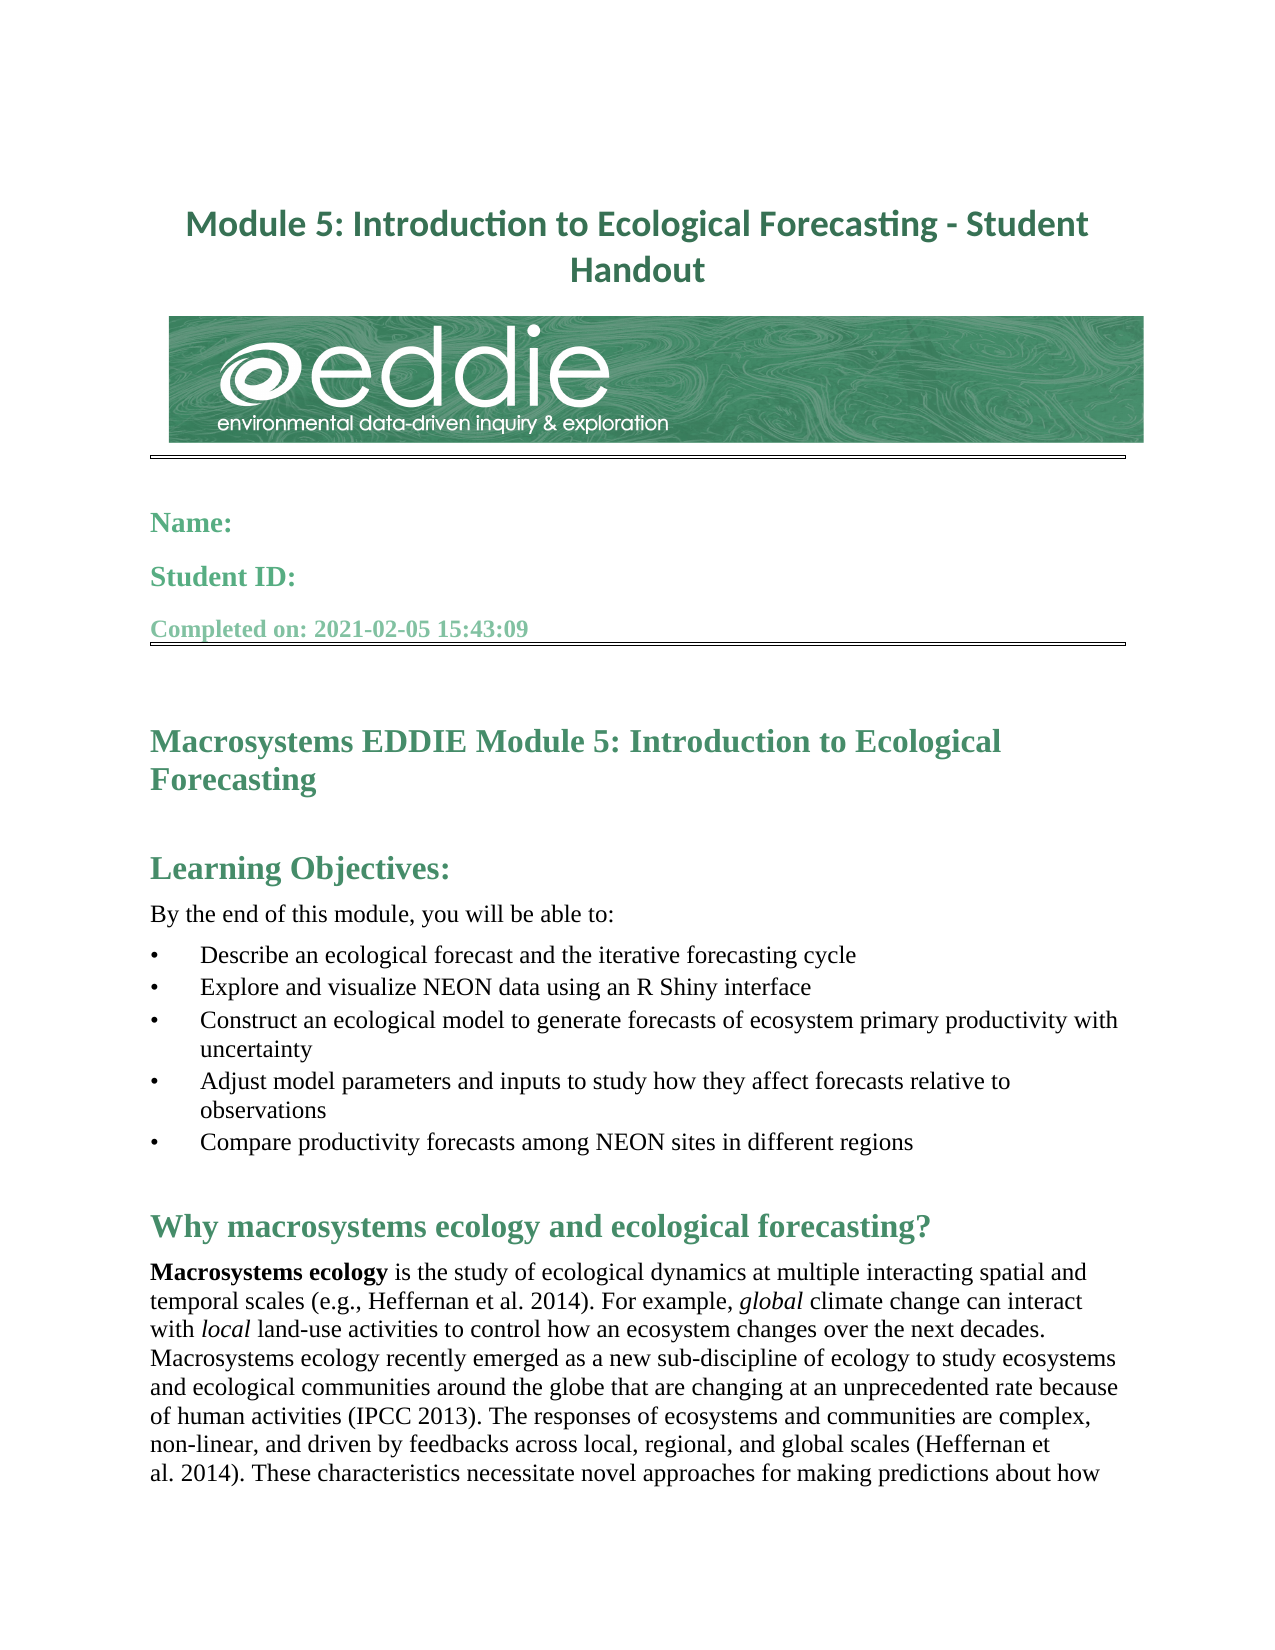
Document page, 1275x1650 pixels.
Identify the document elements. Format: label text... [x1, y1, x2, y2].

list Compare productivity forecasts among NEON sites in different regions [150, 1127, 1125, 1156]
subtitle Student ID: [150, 559, 1125, 593]
list Explore and visualize NEON data using an R Shiny interface [150, 972, 1125, 1001]
subtitle Name: [150, 505, 1125, 538]
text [150, 1257, 1125, 1487]
text By the end of this module, you will be able to: [150, 899, 1125, 927]
subtitle Why macrosystems ecology and ecological forecasting? [150, 1206, 1125, 1244]
picture [168, 316, 1144, 443]
list Adjust model parameters and inputs to study how they affect forecasts relative to observations [150, 1066, 1125, 1124]
subtitle Learning Objectives: [150, 848, 1125, 886]
subtitle Macrosystems EDDIE Module 5: Introduction to Ecological Forecasting [150, 721, 1125, 798]
list Describe an ecological forecast and the iterative forecasting cycle [150, 940, 1125, 969]
title Module 5: Introduction to Ecological Forecasting - Student Handout [150, 200, 1125, 292]
list Construct an ecological model to generate forecasts of ecosystem primary productivity with uncertainty [150, 1005, 1125, 1062]
subtitle Completed on: 2021-02-05 15:43:09 [150, 614, 1125, 642]
